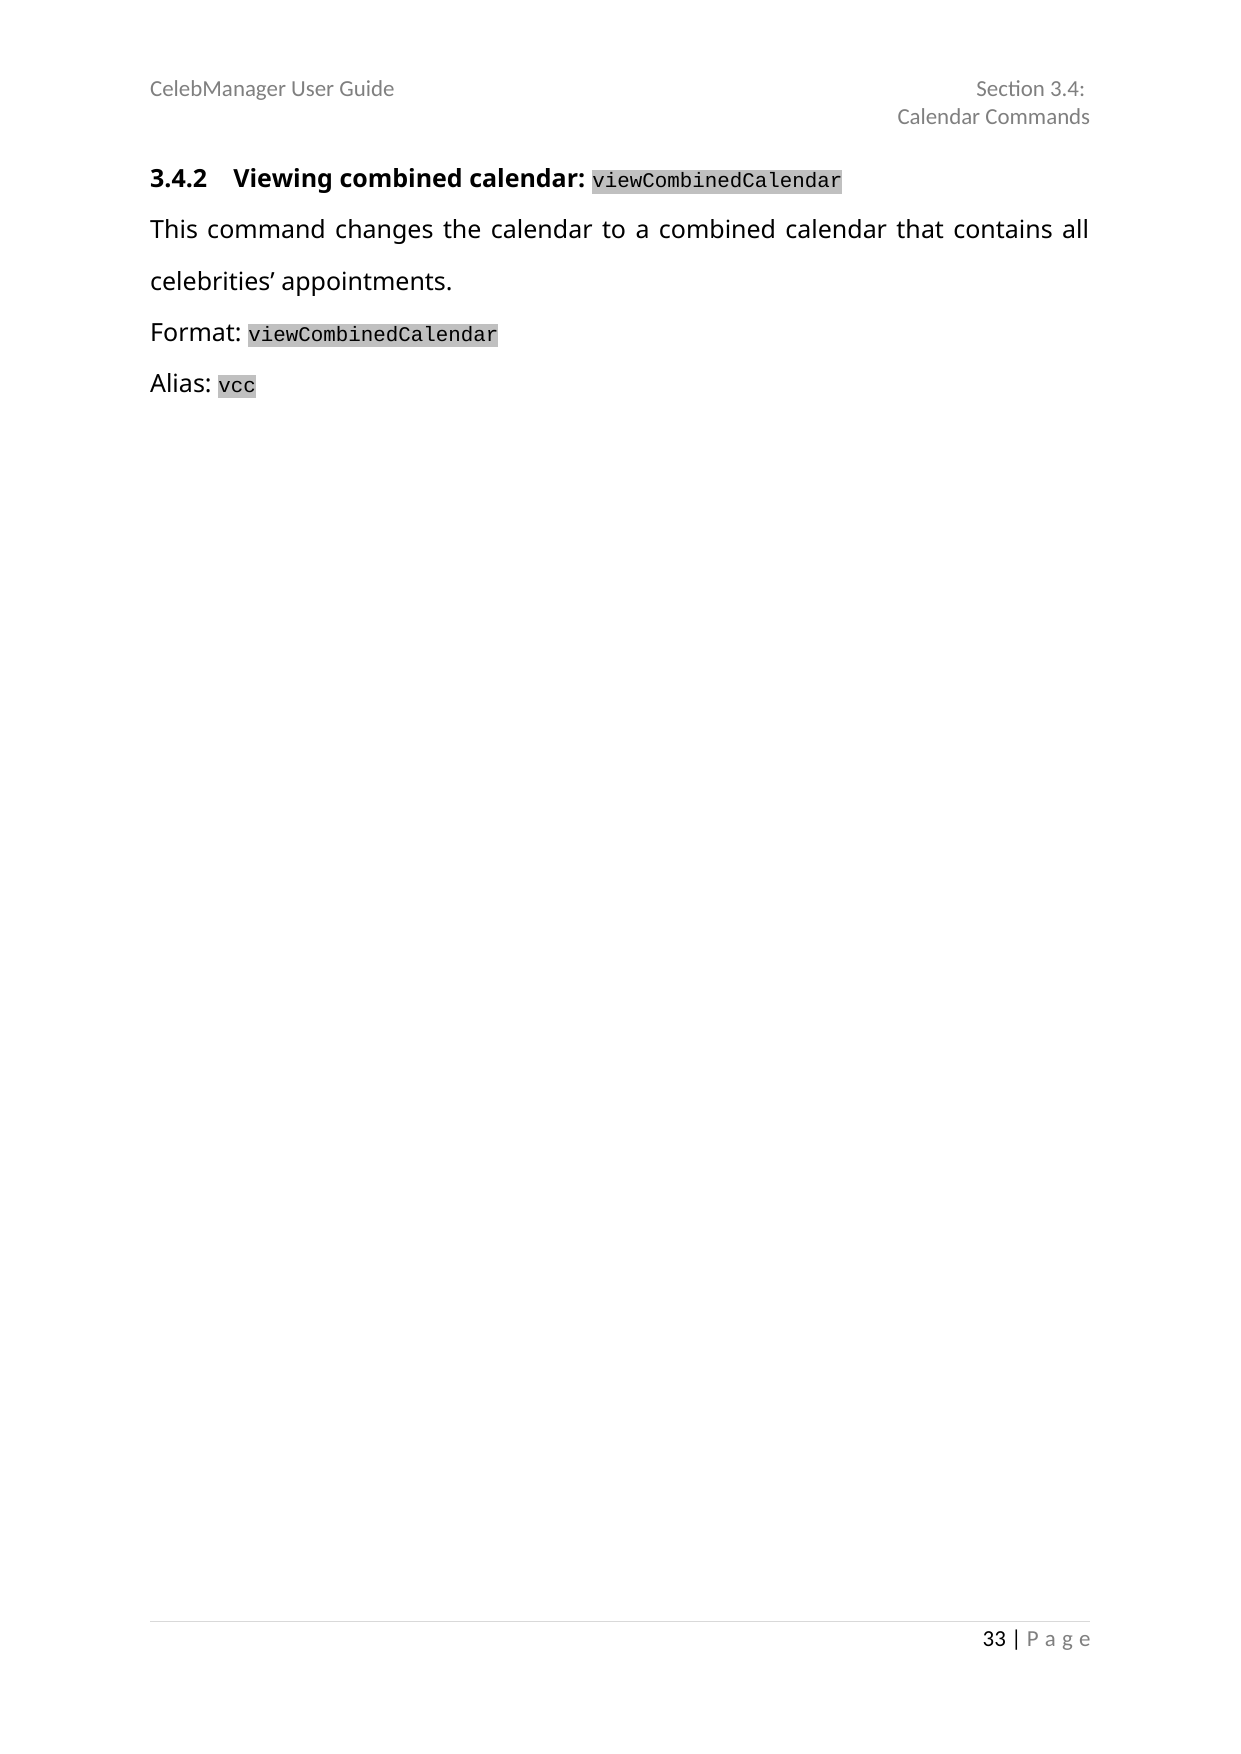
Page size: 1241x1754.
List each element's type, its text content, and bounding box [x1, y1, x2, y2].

text 3.4.2 Viewing combined calendar: viewCombinedCalendar [150, 161, 1090, 195]
text Alias: vcc [150, 365, 1090, 399]
text This command changes the calendar to a combined calendar that contains all celebrities’ appointments. [150, 212, 1090, 297]
text Format: viewCombinedCalendar [150, 314, 1090, 348]
